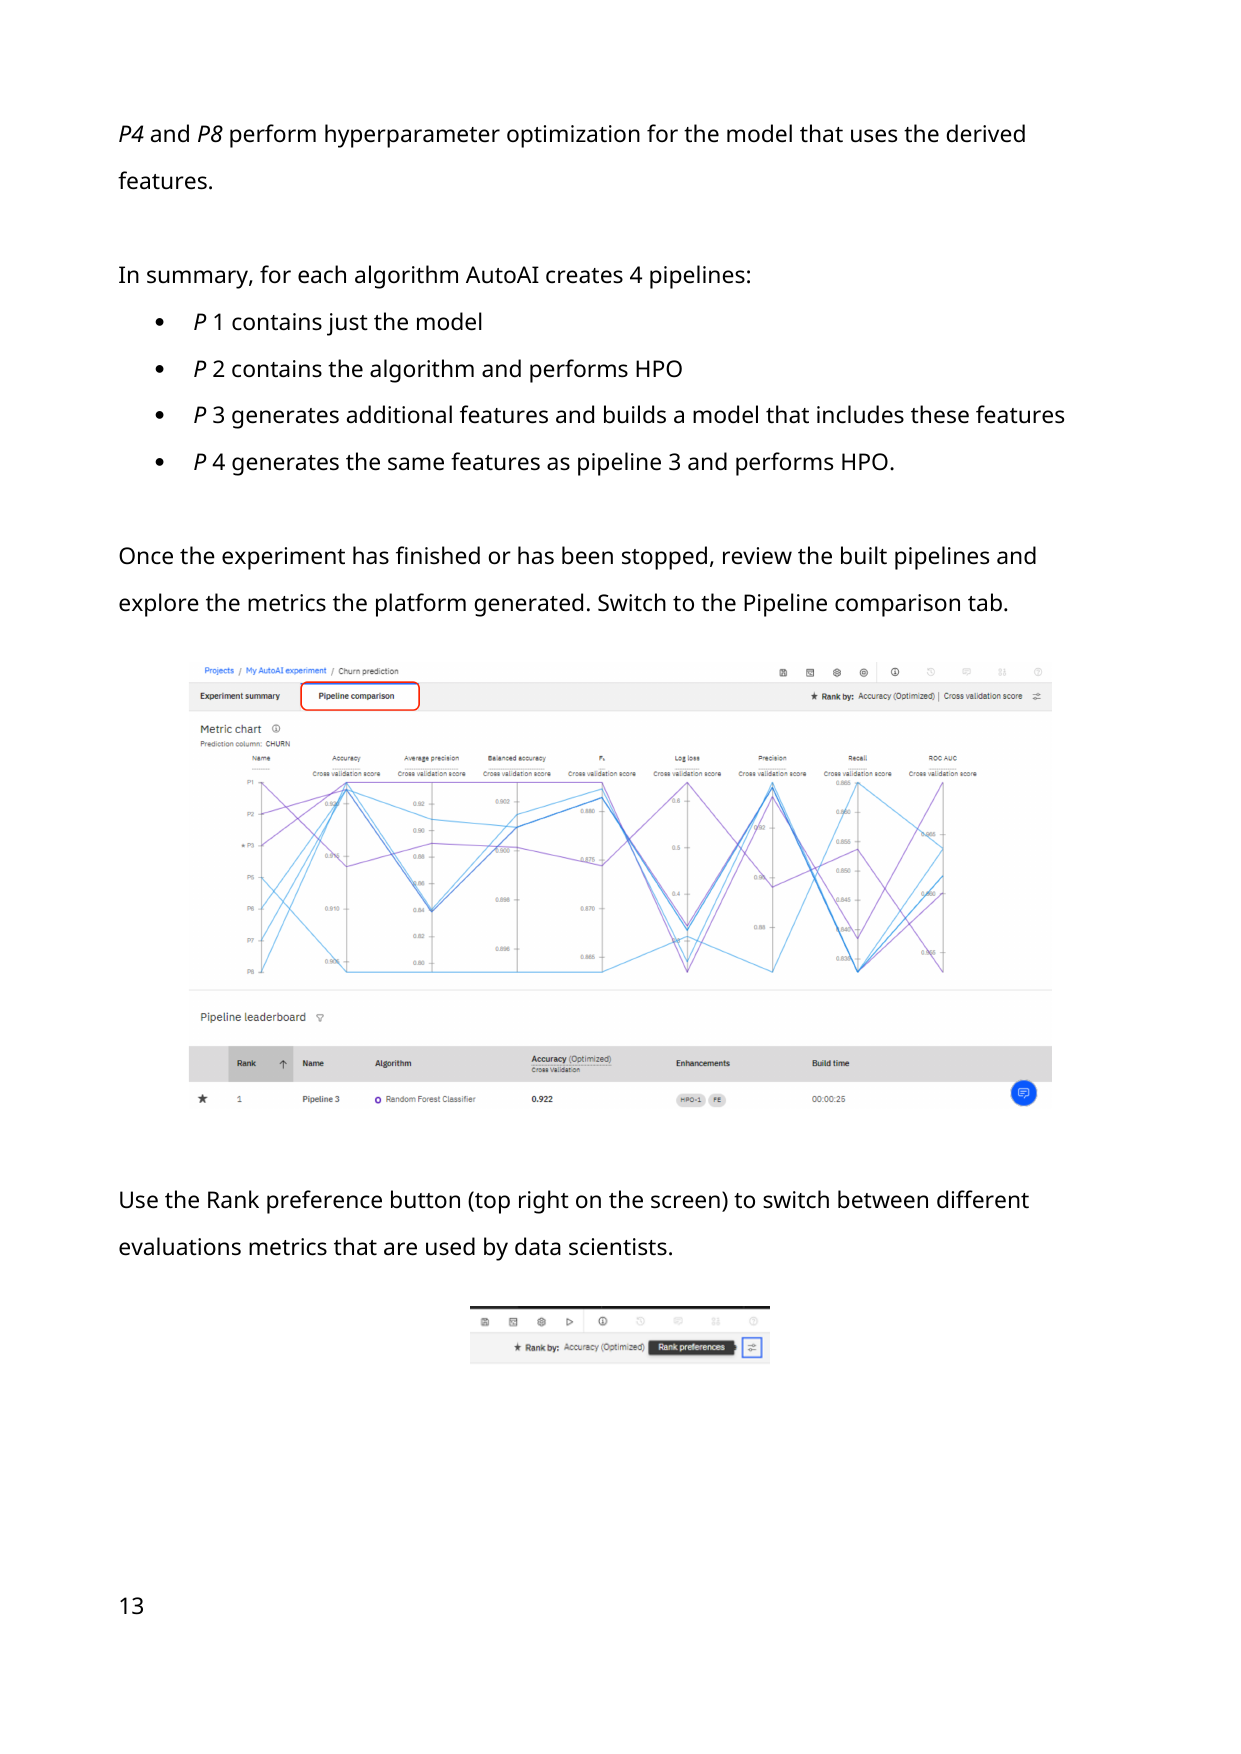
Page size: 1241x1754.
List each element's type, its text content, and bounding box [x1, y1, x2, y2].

text Use the Rank preference button (top right on the screen) to switch between different evaluations metrics that are used by data scientists. [118, 1184, 1122, 1262]
picture [188, 662, 1052, 1109]
list P 2 contains the algorithm and performs HPO [156, 352, 1122, 384]
text Once the experiment has finished or has been stopped, review the built pipelines and explore the metrics the platform generated. Switch to the Pipeline comparison tab. [118, 540, 1122, 618]
list P 4 generates the same features as pipeline 3 and performs HPO. [156, 446, 1122, 477]
text In summary, for each algorithm AutoAI creates 4 pipelines: [118, 259, 1122, 290]
list P 1 contains just the model [156, 306, 1122, 337]
picture [470, 1306, 770, 1375]
list P 3 generates additional features and builds a model that includes these features [156, 399, 1122, 431]
text P4 and P8 perform hyperparameter optimization for the model that uses the derived features. [118, 118, 1122, 196]
